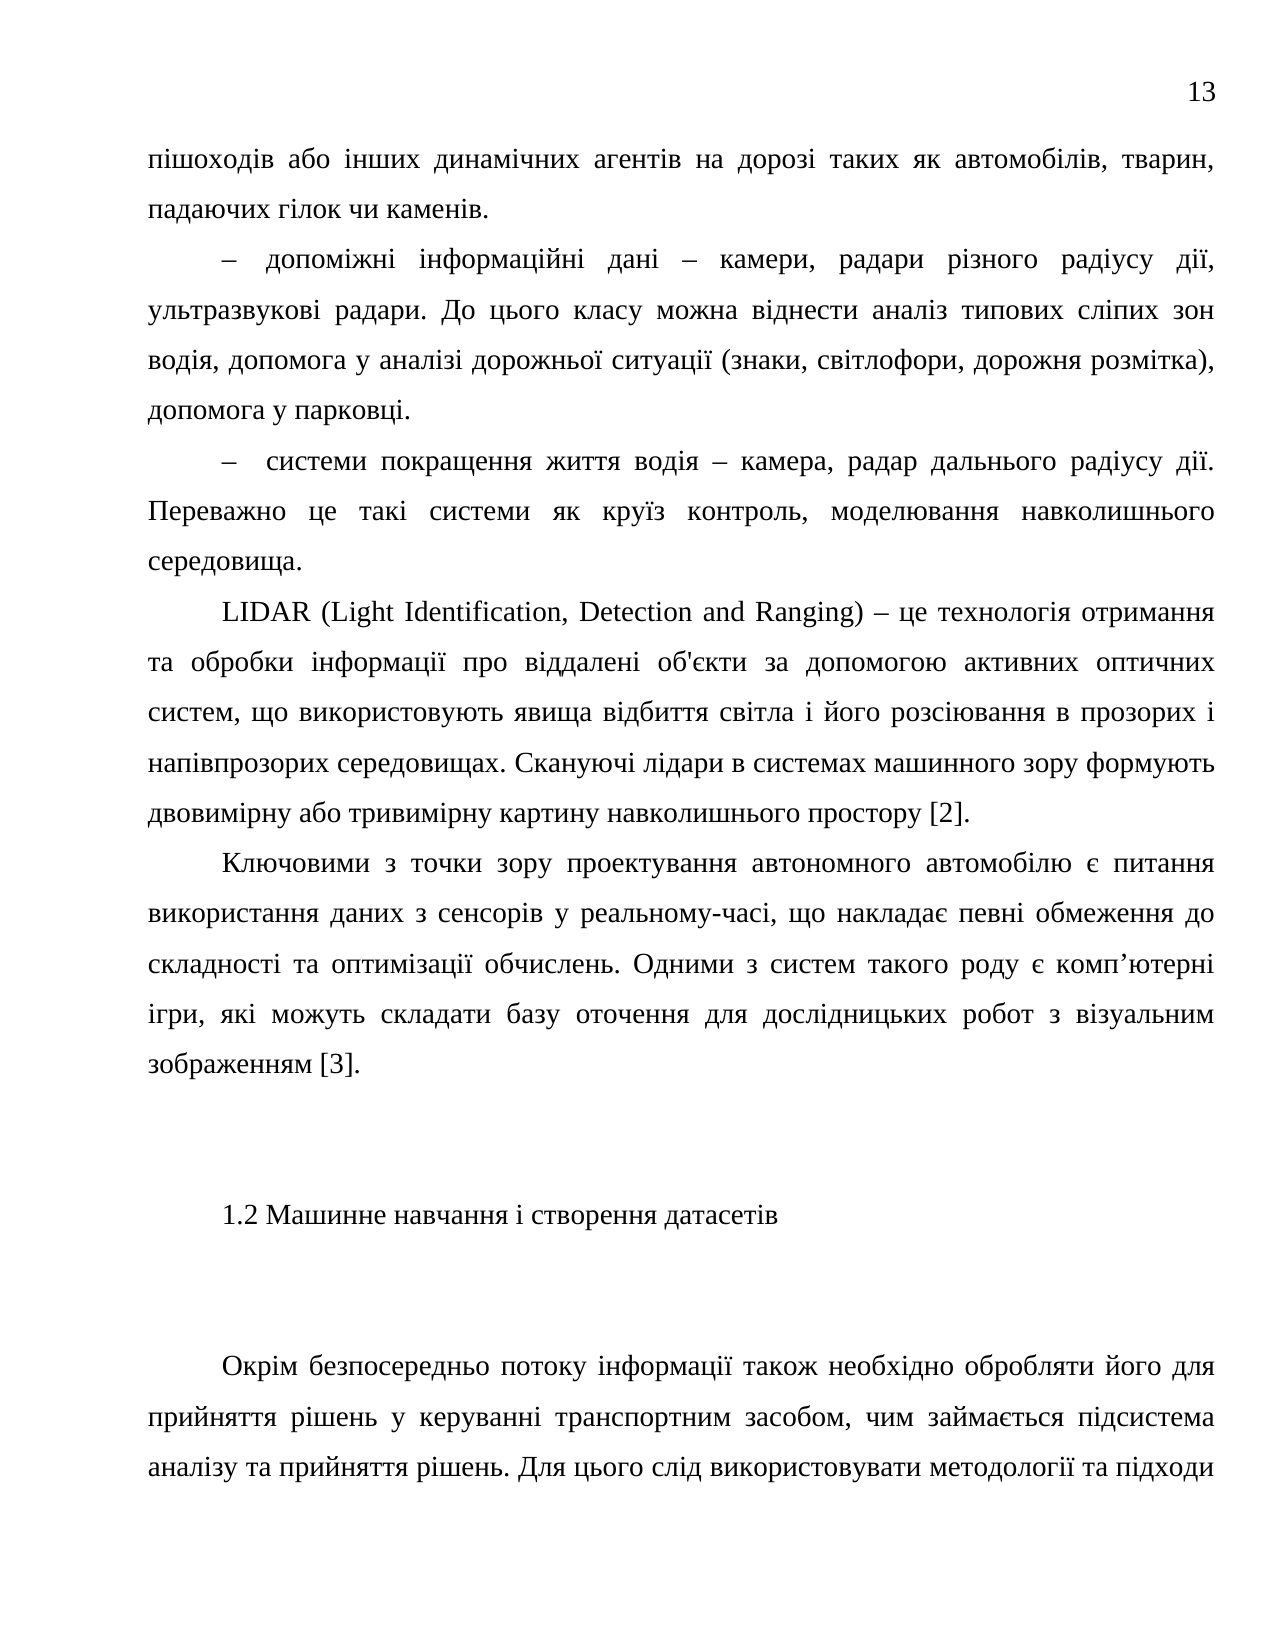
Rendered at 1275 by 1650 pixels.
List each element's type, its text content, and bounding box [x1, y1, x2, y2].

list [148, 141, 1216, 225]
text LIDAR (Light Identification, Detection and Ranging) – це технологія отримання та обробки інформації про віддалені об'єкти за допомогою активних оптичних систем, що використовують явища відбиття світла і його розсіювання в прозорих і напівпрозорих середовищах. Скануючі лідари в системах машинного зору формують двовимірну або тривимірну картину навколишнього простору [2]. [148, 594, 1216, 828]
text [148, 1348, 1216, 1483]
subtitle 1.2 Машинне навчання і створення датасетів [148, 1197, 1216, 1231]
list допоміжні інформаційні дані – камери, радари різного радіусу дії, ультразвукові радари. До цього класу можна віднести аналіз типових сліпих зон водія, допомога у аналізі дорожньої ситуації (знаки, світлофори, дорожня розмітка), допомога у парковці. [148, 242, 1216, 426]
list системи покращення життя водія – камера, радар дальнього радіусу дії. Переважно це такі системи як круїз контроль, моделювання навколишнього середовища. [148, 443, 1216, 577]
text Ключовими з точки зору проектування автономного автомобілю є питання використання даних з сенсорів у реальному-часі, що накладає певні обмеження до складності та оптимізації обчислень. Одними з систем такого роду є комп’ютерні ігри, які можуть складати базу оточення для дослідницьких робот з візуальним зображенням [3]. [148, 845, 1216, 1080]
